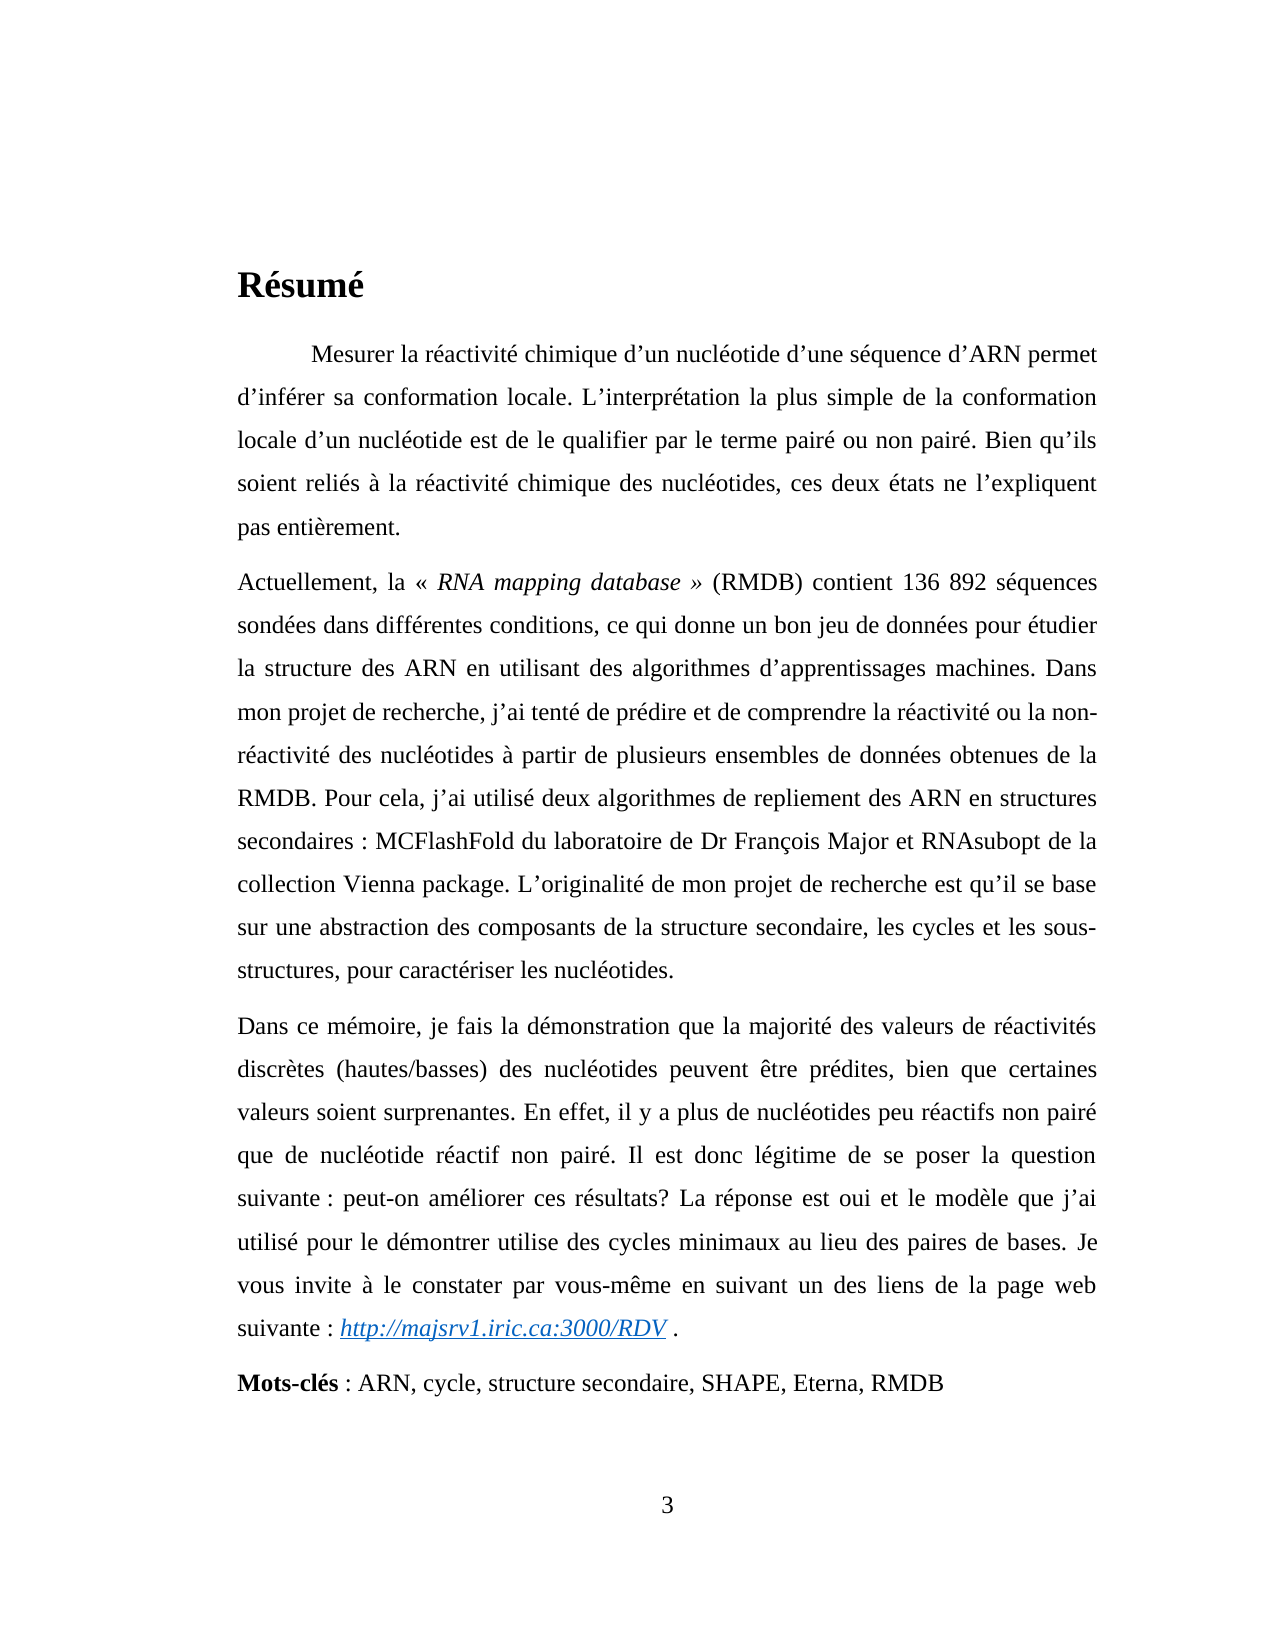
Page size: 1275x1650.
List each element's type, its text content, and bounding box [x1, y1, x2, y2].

text Dans ce mémoire, je fais la démonstration que la majorité des valeurs de réactivités discrètes (hautes/basses) des nucléotides peuvent être prédites, bien que certaines valeurs soient surprenantes. En effet, il y a plus de nucléotides peu réactifs non pairé que de nucléotide réactif non pairé. Il est donc légitime de se poser la question suivante : peut-on améliorer ces résultats? La réponse est oui et le modèle que j’ai utilisé pour le démontrer utilise des cycles minimaux au lieu des paires de bases. Je vous invite à le constater par vous-même en suivant un des liens de la page web suivante : http://majsrv1.iric.ca:3000/RDV . [237, 1011, 1098, 1342]
subtitle Résumé [237, 262, 1098, 305]
text Actuellement, la « RNA mapping database » (RMDB) contient 136 892 séquences sondées dans différentes conditions, ce qui donne un bon jeu de données pour étudier la structure des ARN en utilisant des algorithmes d’apprentissages machines. Dans mon projet de recherche, j’ai tenté de prédire et de comprendre la réactivité ou la non-réactivité des nucléotides à partir de plusieurs ensembles de données obtenues de la RMDB. Pour cela, j’ai utilisé deux algorithmes de repliement des ARN en structures secondaires : MCFlashFold du laboratoire de Dr François Major et RNAsubopt de la collection Vienna package. L’originalité de mon projet de recherche est qu’il se base sur une abstraction des composants de la structure secondaire, les cycles et les sous-structures, pour caractériser les nucléotides. [237, 567, 1098, 984]
text Mesurer la réactivité chimique d’un nucléotide d’une séquence d’ARN permet d’inférer sa conformation locale. L’interprétation la plus simple de la conformation locale d’un nucléotide est de le qualifier par le terme pairé ou non pairé. Bien qu’ils soient reliés à la réactivité chimique des nucléotides, ces deux états ne l’expliquent pas entièrement. [237, 339, 1098, 540]
text Mots-clés : ARN, cycle, structure secondaire, SHAPE, Eterna, RMDB [237, 1368, 1098, 1397]
